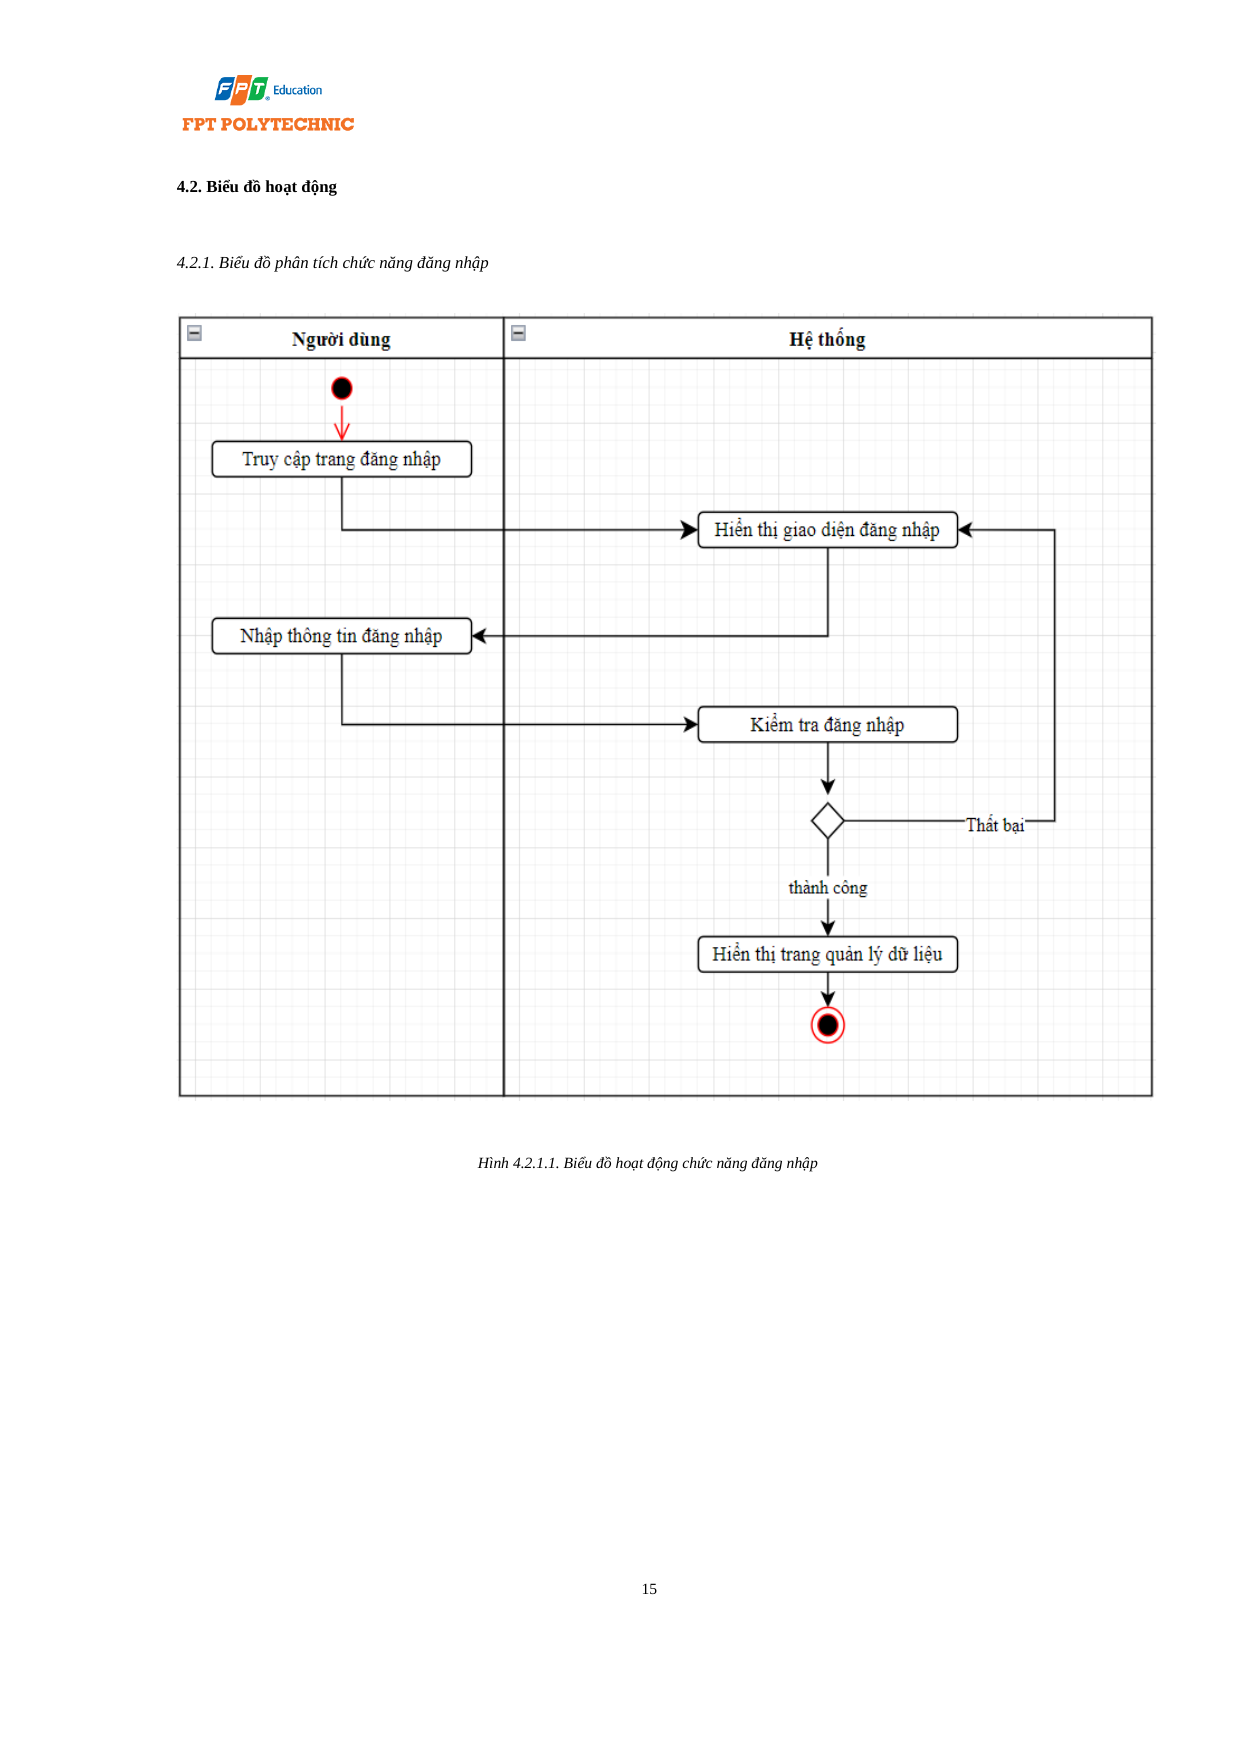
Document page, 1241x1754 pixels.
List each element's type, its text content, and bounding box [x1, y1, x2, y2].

subtitle Hình 4.2.1.1. Biểu đồ hoạt động chức năng đăng nhập [177, 1141, 1122, 1172]
subtitle 4.2. Biểu đồ hoạt động [177, 163, 1122, 197]
picture [177, 75, 360, 133]
subtitle 4.2.1. Biểu đồ phân tích chức năng đăng nhập [177, 238, 1122, 272]
picture [176, 313, 1157, 1101]
